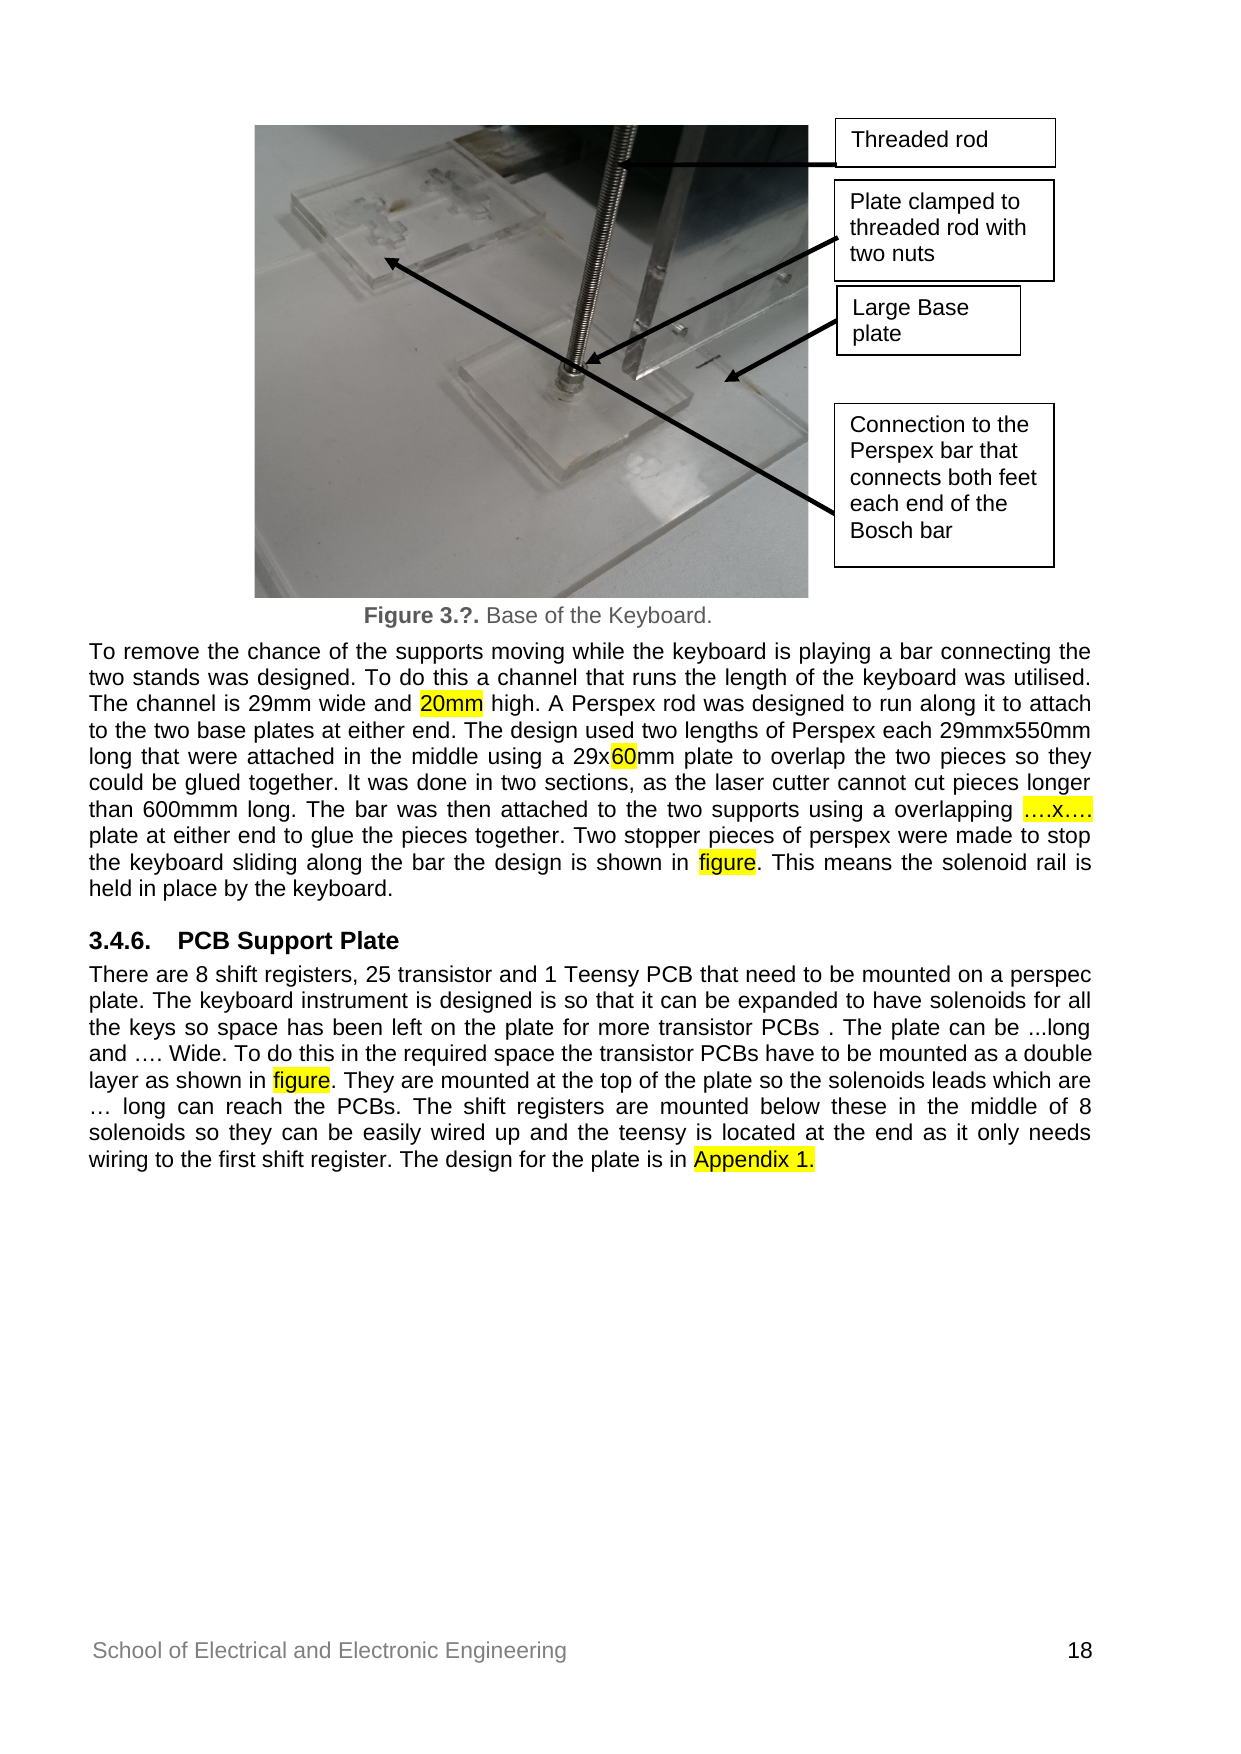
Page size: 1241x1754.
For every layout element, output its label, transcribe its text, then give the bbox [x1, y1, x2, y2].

picture [254, 125, 809, 598]
text There are 8 shift registers, 25 transistor and 1 Teensy PCB that need to be mounted on a perspec plate. The keyboard instrument is designed is so that it can be expanded to have solenoids for all the keys so space has been left on the plate for more transistor PCBs . The plate can be ...long and …. Wide. To do this in the required space the transistor PCBs have to be mounted as a double layer as shown in figure. They are mounted at the top of the plate so the solenoids leads which are … long can reach the PCBs. The shift registers are mounted below these in the middle of 8 solenoids so they can be easily wired up and the teensy is located at the end as it only needs wiring to the first shift register. The design for the plate is in Appendix 1. [89, 961, 1092, 1172]
subtitle PCB Support Plate [89, 926, 1092, 955]
